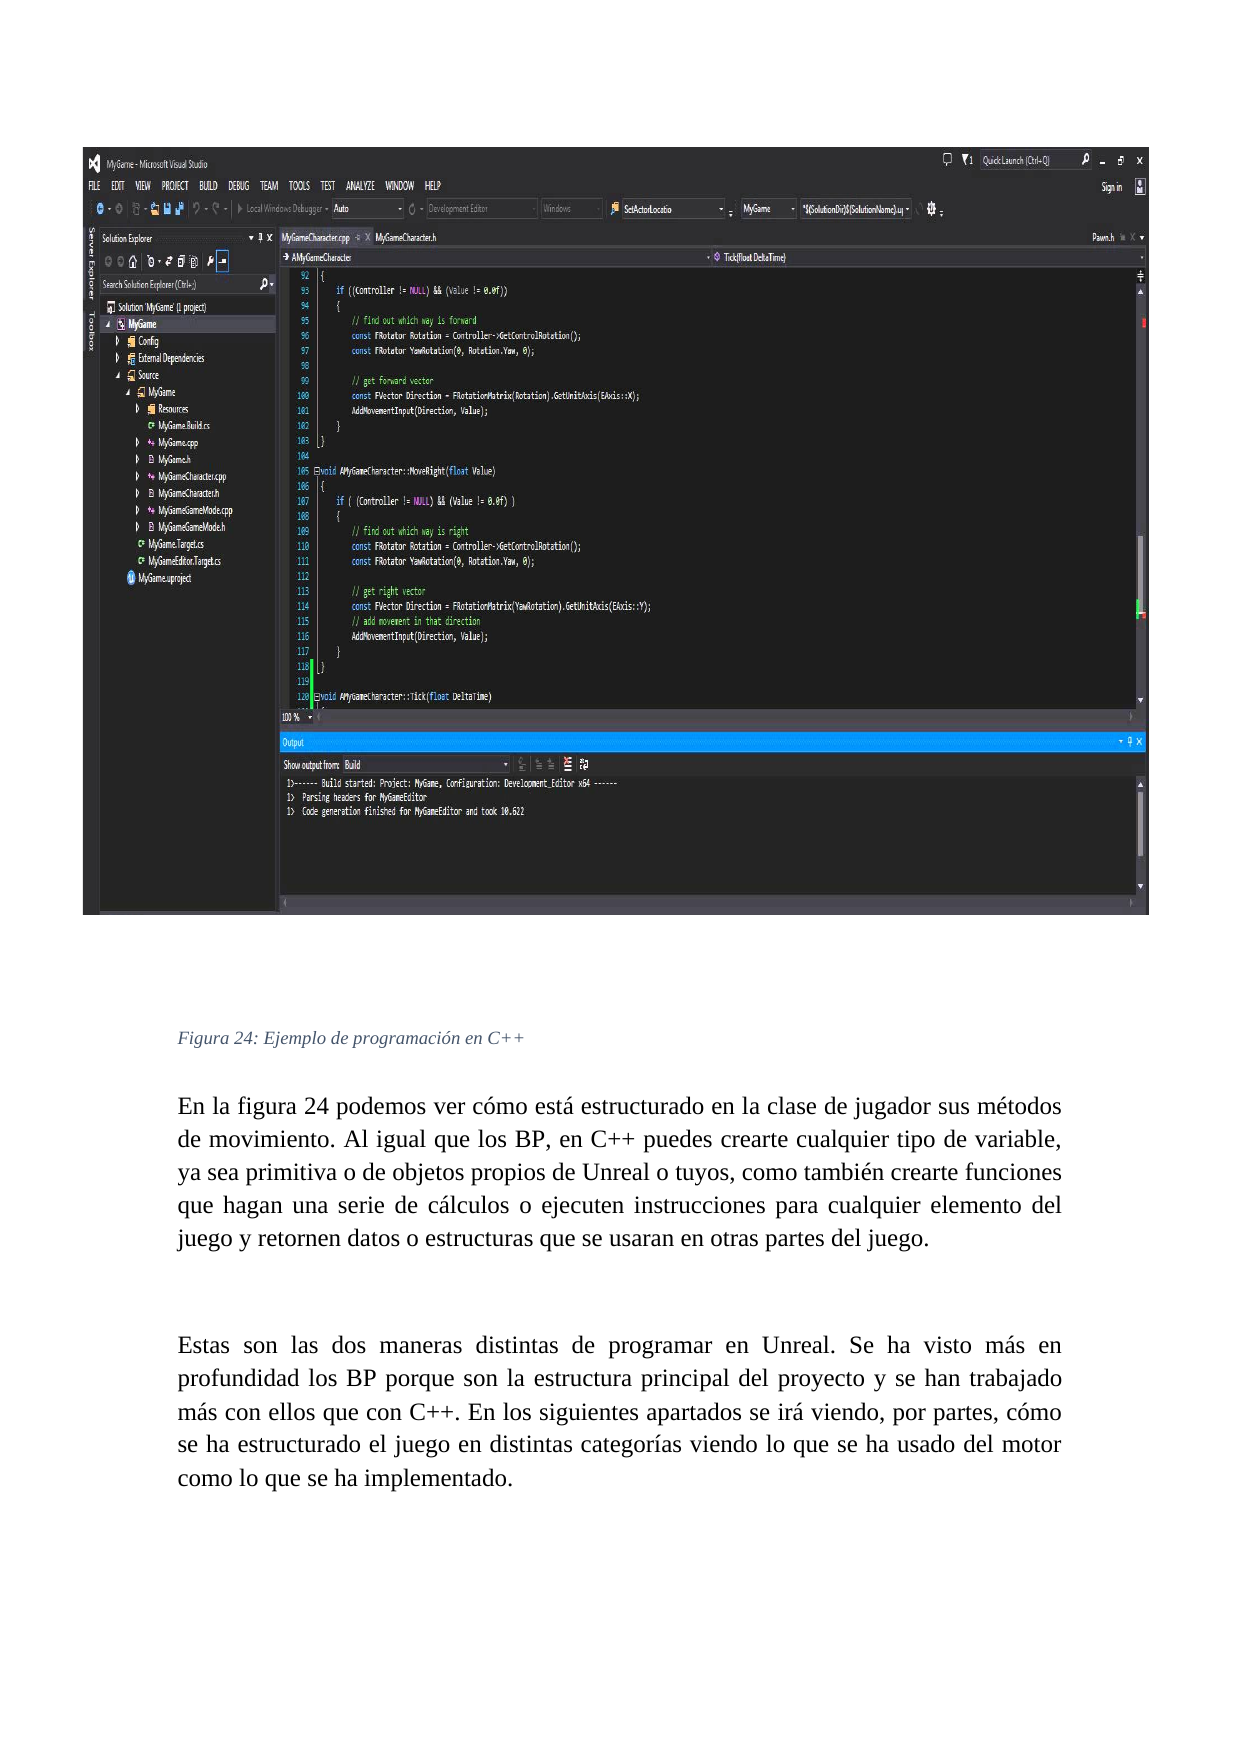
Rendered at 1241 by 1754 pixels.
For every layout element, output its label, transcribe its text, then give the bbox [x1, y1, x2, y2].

picture [82, 147, 1149, 915]
text En la figura 24 podemos ver cómo está estructurado en la clase de jugador sus métodos de movimiento. Al igual que los BP, en C++ puedes crearte cualquier tipo de variable, ya sea primitiva o de objetos propios de Unreal o tuyos, como también crearte funciones que hagan una serie de cálculos o ejecuten instrucciones para cualquier elemento del juego y retornen datos o estructuras que se usaran en otras partes del juego. [177, 1091, 1063, 1252]
text Estas son las dos maneras distintas de programar en Unreal. Se ha visto más en profundidad los BP porque son la estructura principal del proyecto y se han trabajado más con ellos que con C++. En los siguientes apartados se irá viendo, por partes, cómo se ha estructurado el juego en distintas categorías viendo lo que se ha usado del motor como lo que se ha implementado. [177, 1331, 1063, 1491]
